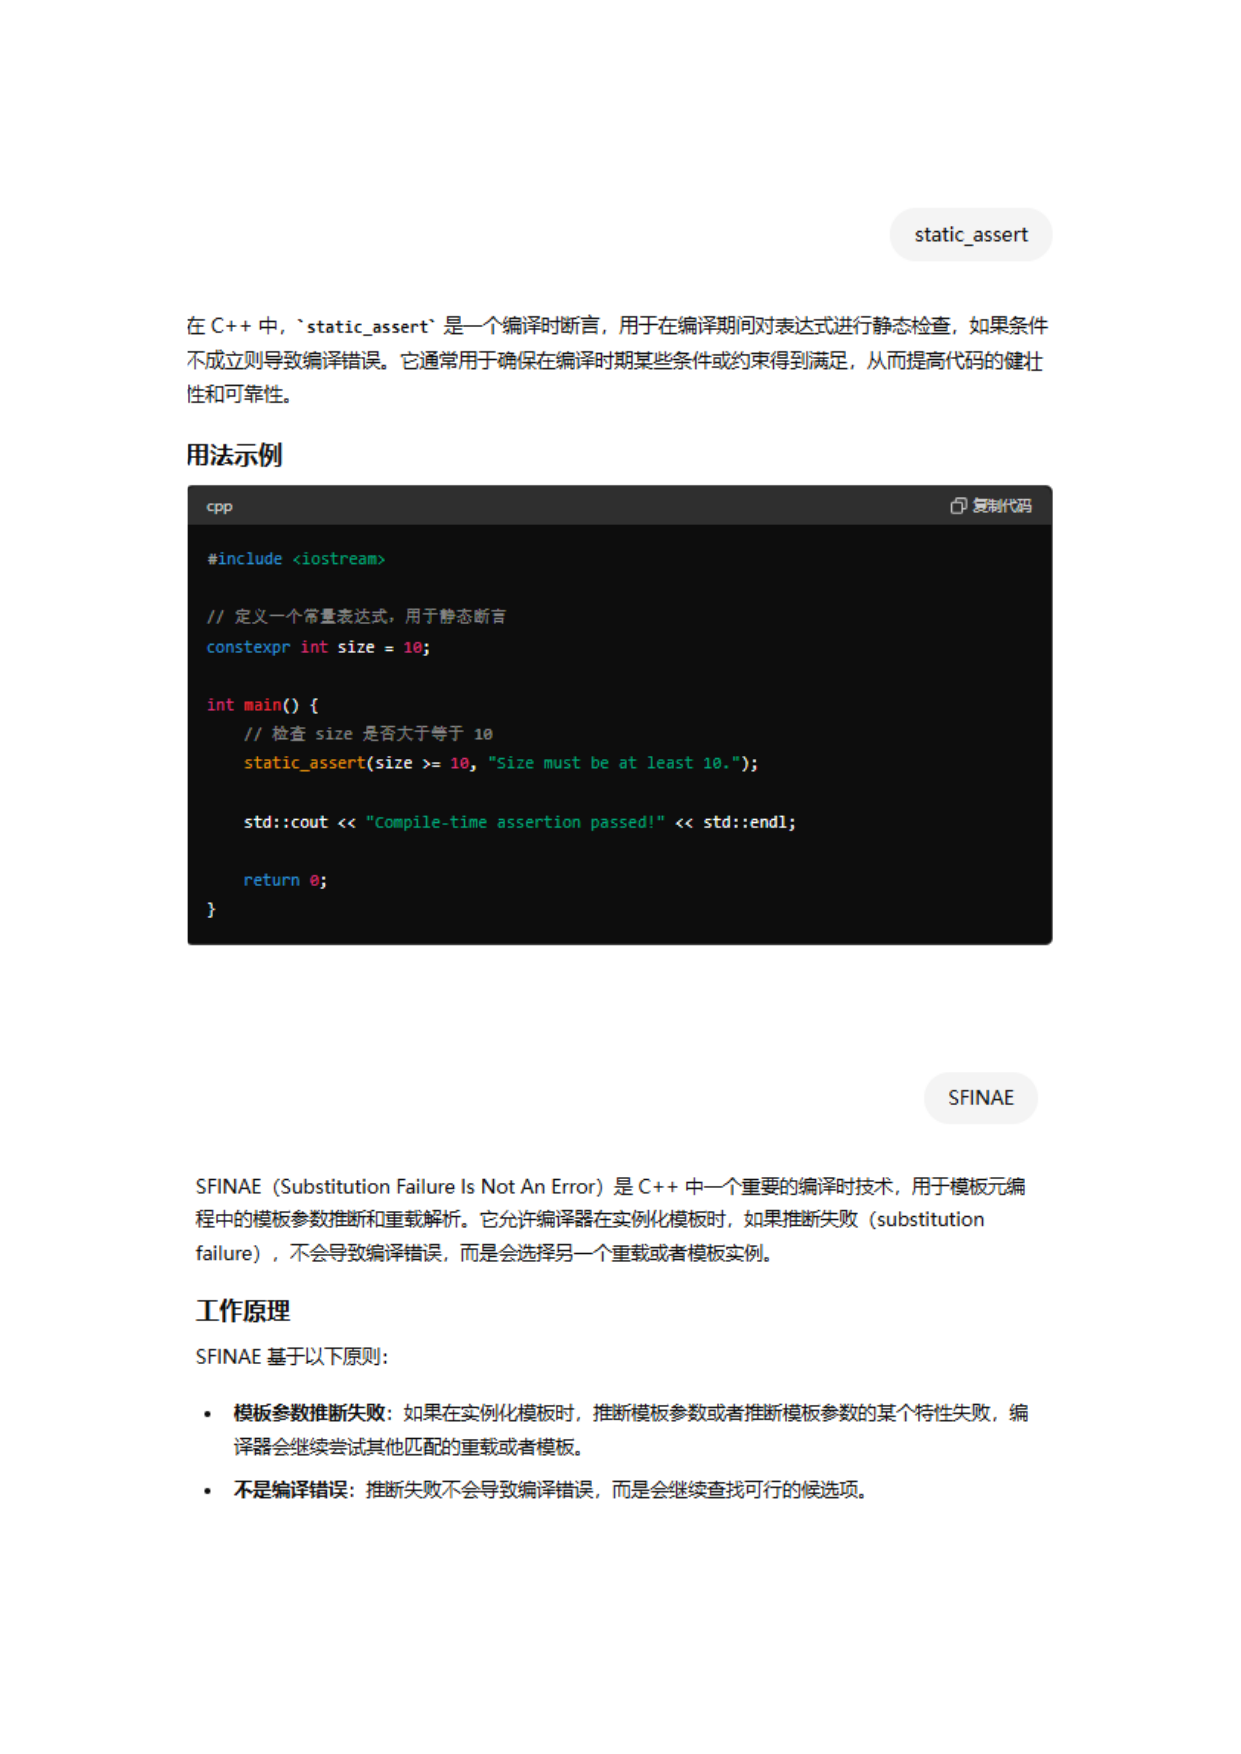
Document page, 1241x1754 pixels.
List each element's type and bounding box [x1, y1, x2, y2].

picture [187, 1072, 1053, 1509]
picture [187, 162, 1053, 953]
